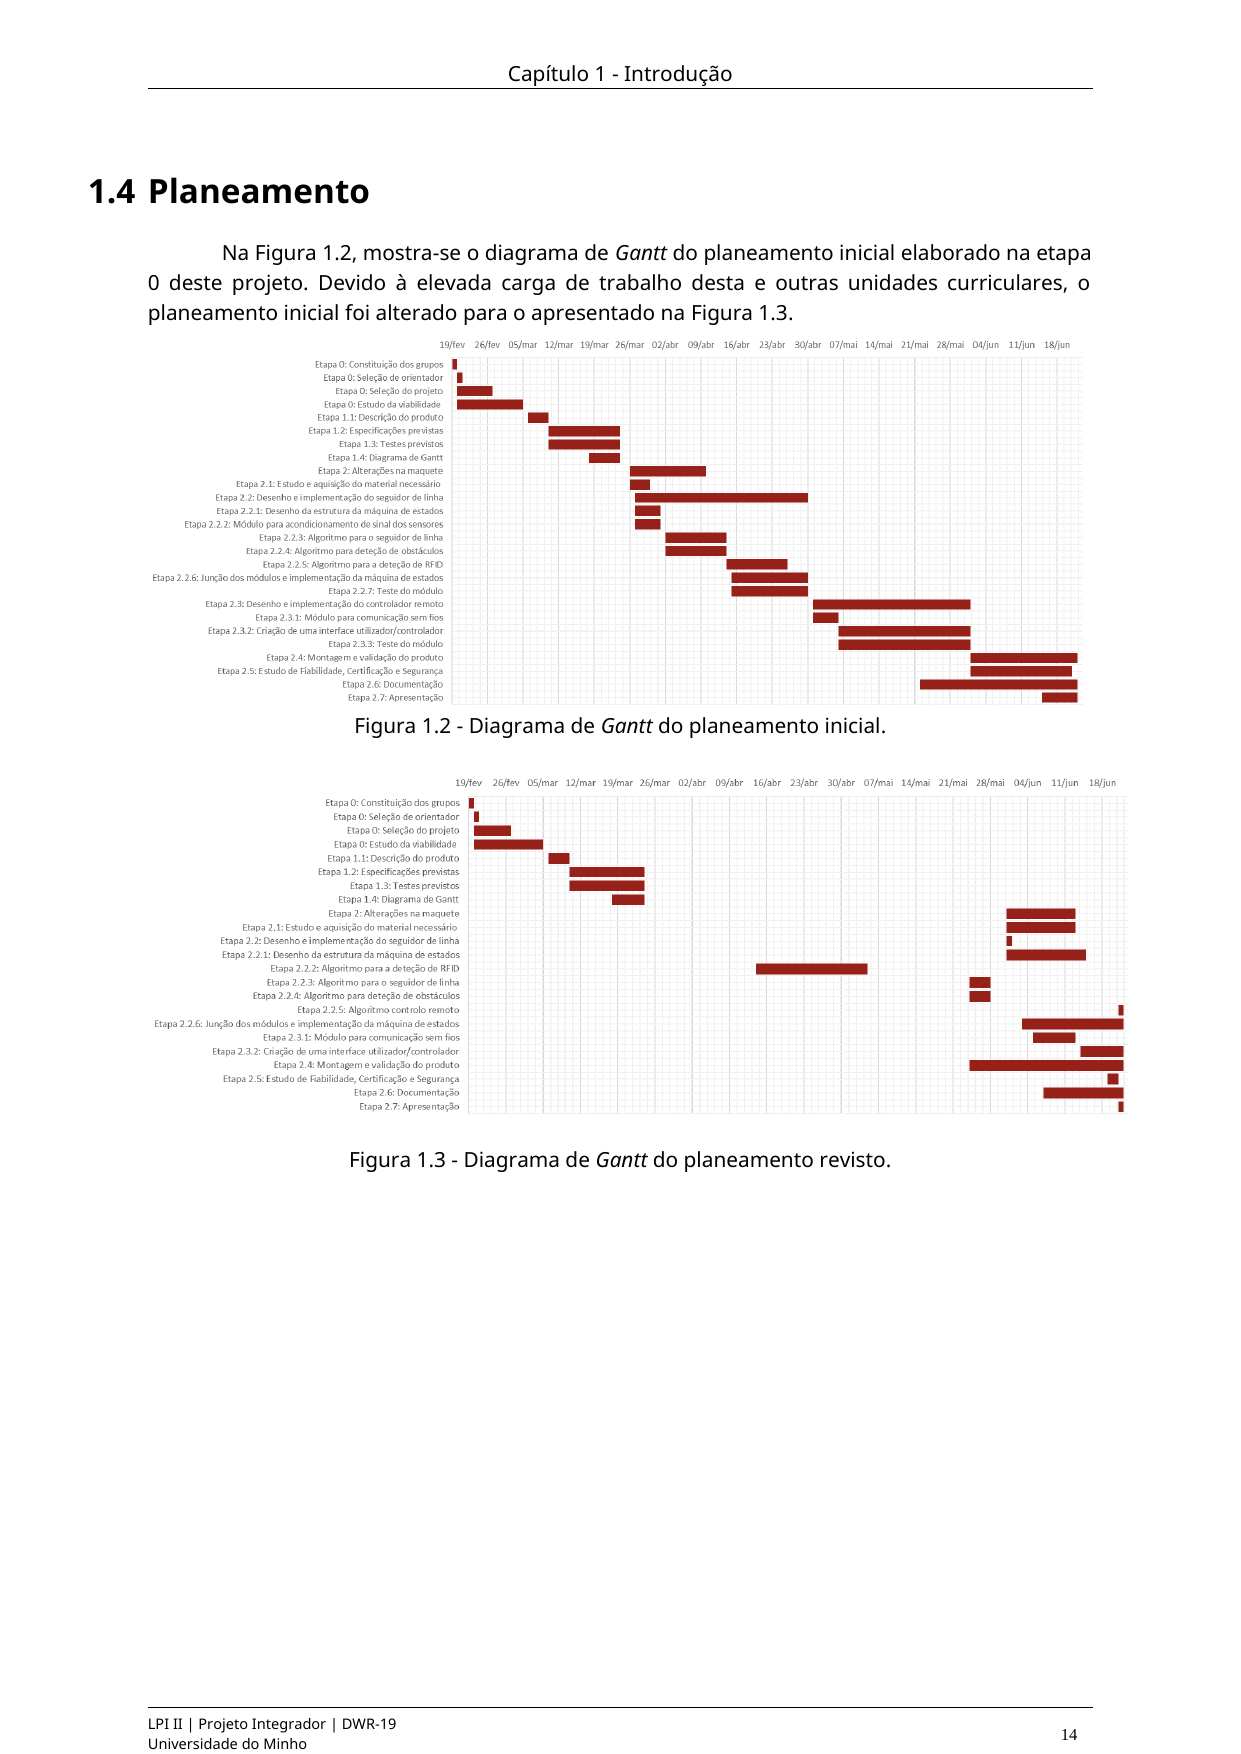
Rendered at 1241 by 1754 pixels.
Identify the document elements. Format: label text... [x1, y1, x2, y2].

subtitle Planeamento [88, 168, 1092, 213]
text Na Figura 1.2, mostra-se o diagrama de Gantt do planeamento inicial elaborado na etapa 0 deste projeto. Devido à elevada carga de trabalho desta e outras unidades curriculares, o planeamento inicial foi alterado para o apresentado na Figura 1.3. [148, 238, 1092, 327]
picture [147, 768, 1134, 1145]
picture [147, 327, 1089, 710]
text Figura 1.3 - Diagrama de Gantt do planeamento revisto. [148, 1145, 1092, 1174]
text Figura 1.2 - Diagrama de Gantt do planeamento inicial. [148, 711, 1092, 739]
